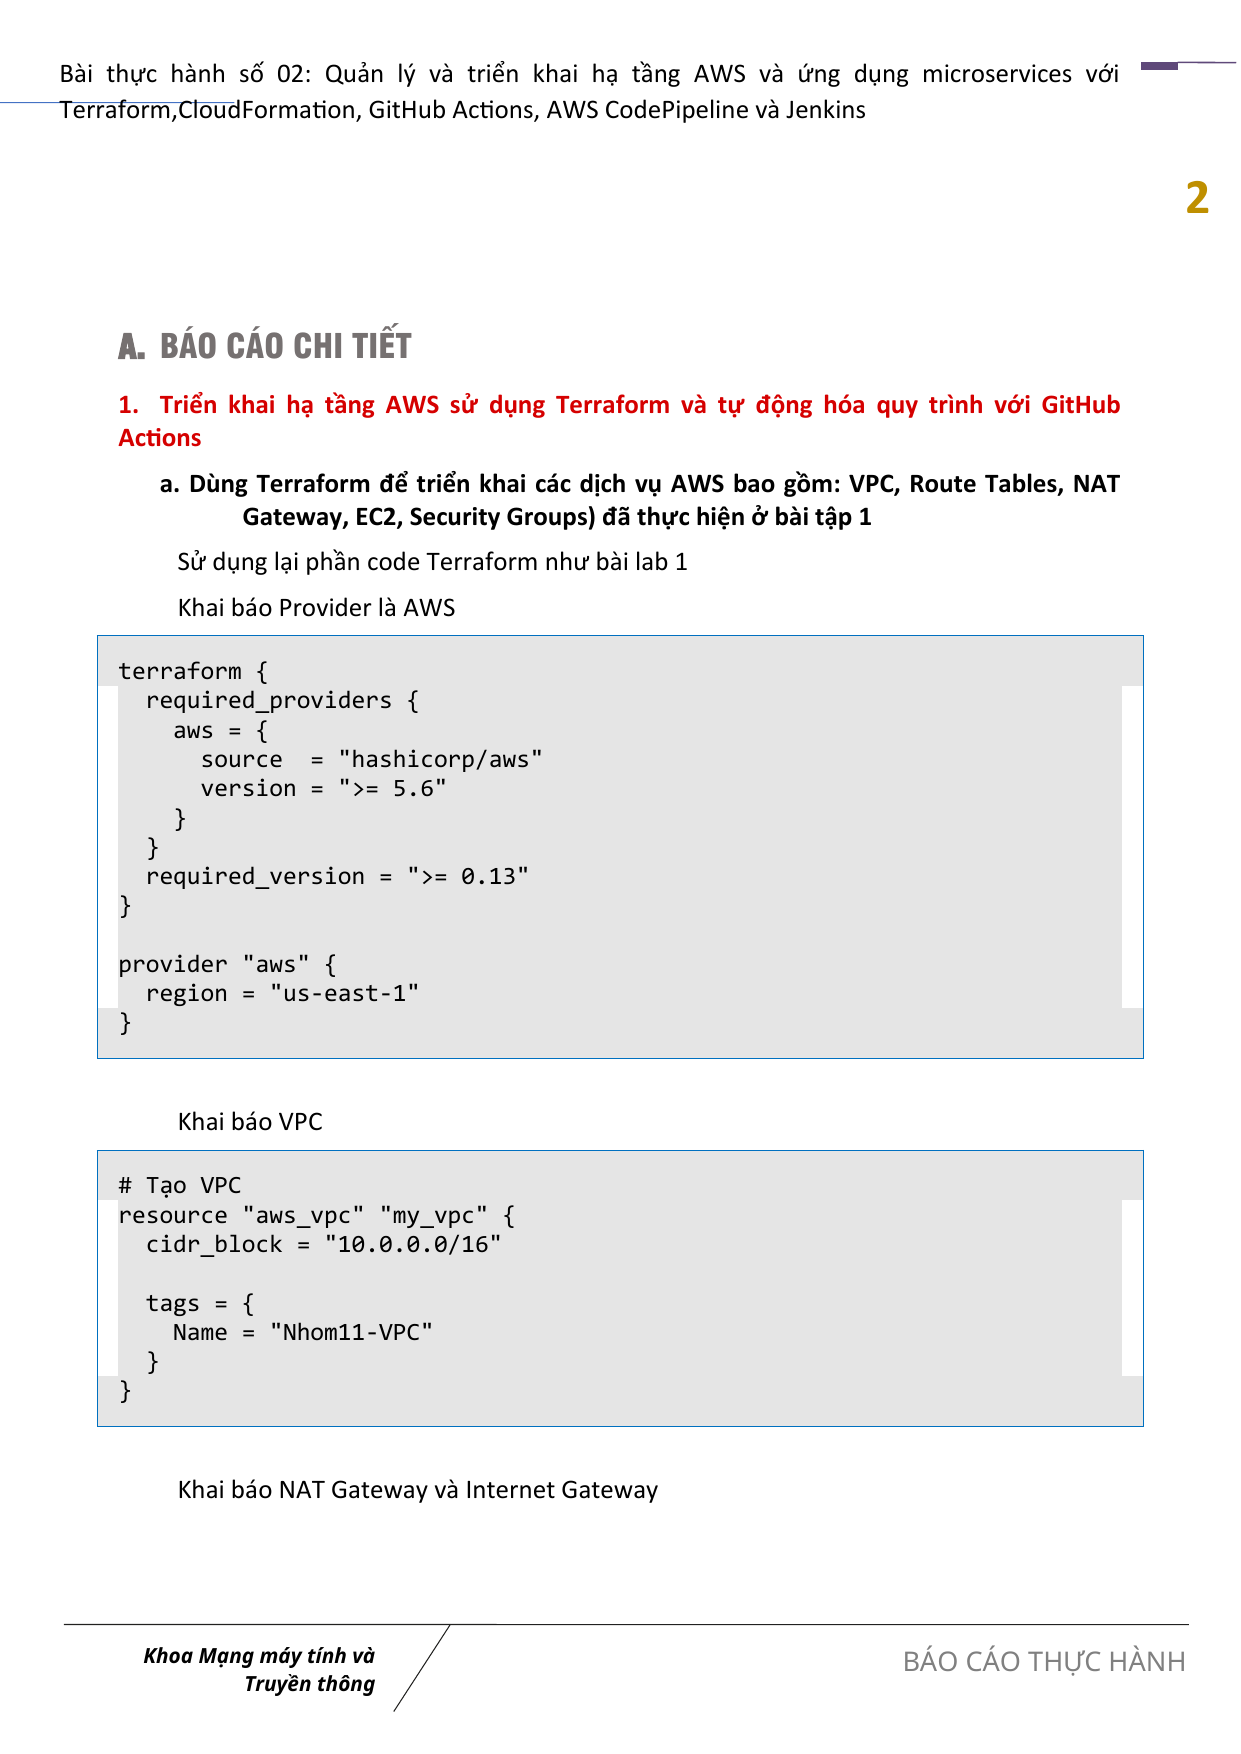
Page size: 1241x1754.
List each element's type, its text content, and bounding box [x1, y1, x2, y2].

text source = "hashicorp/aws" [118, 744, 1122, 774]
subtitle BÁO CÁO CHI TIẾT [118, 319, 1122, 366]
text required_version = ">= 0.13" [118, 862, 1122, 891]
text resource "aws_vpc" "my_vpc" { [118, 1200, 1122, 1229]
text provider "aws" { [118, 949, 1122, 979]
text Sử dụng lại phần code Terraform như bài lab 1 [118, 544, 1122, 577]
text tags = { [118, 1288, 1122, 1317]
text # Tạo VPC [98, 1151, 1143, 1200]
text required_providers { [118, 686, 1122, 715]
text } [118, 891, 1122, 920]
text cidr_block = "10.0.0.0/16" [118, 1229, 1122, 1259]
text Khai báo NAT Gateway và Internet Gateway [118, 1472, 1122, 1505]
text } [98, 987, 1143, 1058]
text terraform { [98, 636, 1143, 686]
text } [118, 832, 1122, 862]
text Name = "Nhom11-VPC" [118, 1317, 1122, 1347]
text } [98, 1354, 1143, 1426]
text Khai báo VPC [118, 1104, 1122, 1137]
text version = ">= 5.6" [118, 774, 1122, 803]
text Khai báo Provider là AWS [118, 590, 1122, 623]
text aws = { [118, 715, 1122, 744]
text } [118, 803, 1122, 832]
subtitle Dùng Terraform để triển khai các dịch vụ AWS bao gồm: VPC, Route Tables, NAT Gateway, EC2, Security Groups) đã thực hiện ở bài tập 1 [159, 466, 1122, 532]
subtitle Triển khai hạ tầng AWS sử dụng Terraform và tự động hóa quy trình với GitHub Actions [118, 387, 1122, 453]
